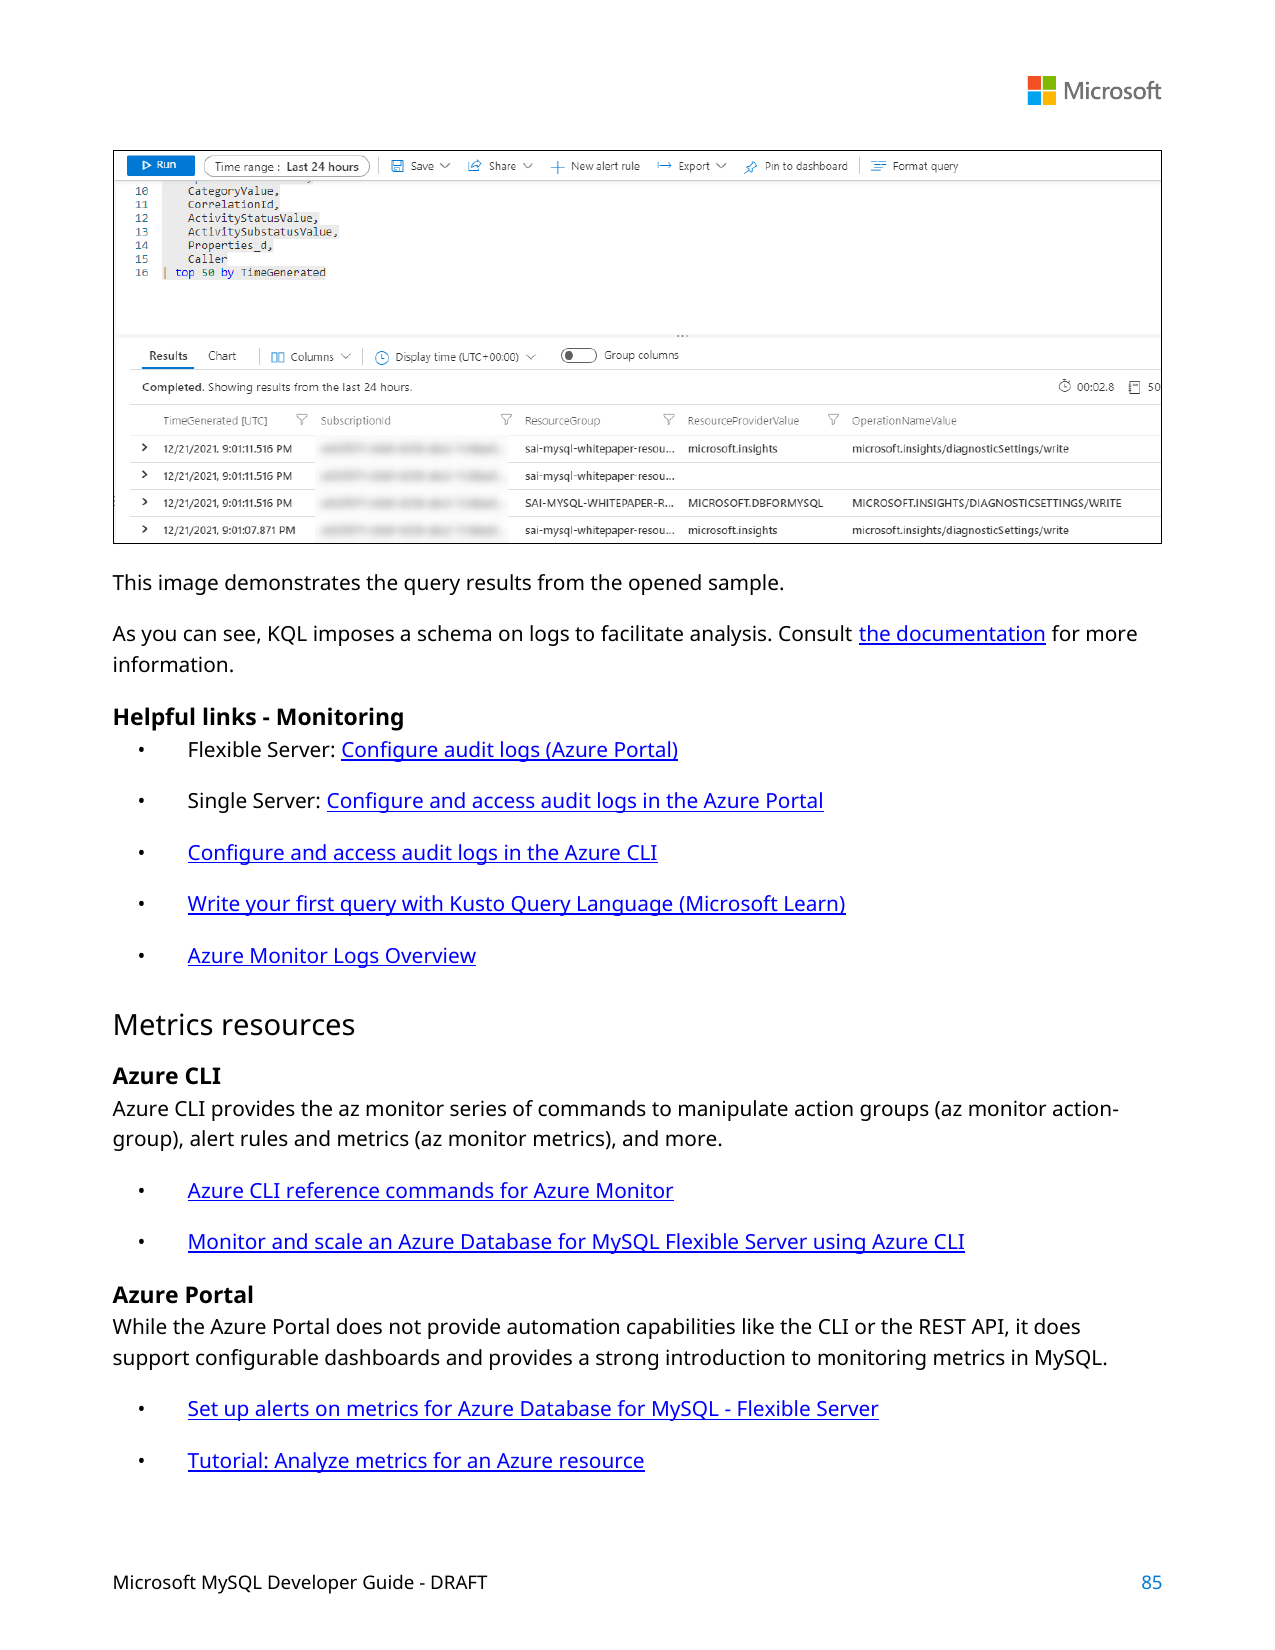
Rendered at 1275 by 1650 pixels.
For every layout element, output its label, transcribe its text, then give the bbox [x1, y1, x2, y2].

subtitle Azure Portal [112, 1279, 1162, 1310]
subtitle Metrics resources [112, 1005, 1162, 1044]
list Flexible Server: Configure audit logs (Azure Portal) [137, 735, 1162, 763]
list Azure CLI reference commands for Azure Monitor [137, 1176, 1162, 1204]
text This image demonstrates the query results from the opened sample. [112, 568, 1162, 596]
list Tutorial: Analyze metrics for an Azure resource [137, 1446, 1162, 1474]
subtitle Helpful links - Monitoring [112, 701, 1162, 732]
list Single Server: Configure and access audit logs in the Azure Portal [137, 786, 1162, 815]
list Azure Monitor Logs Overview [137, 941, 1162, 969]
subtitle Azure CLI [112, 1060, 1162, 1091]
text Azure CLI provides the az monitor series of commands to manipulate action groups (az monitor action-group), alert rules and metrics (az monitor metrics), and more. [112, 1094, 1162, 1153]
picture [1026, 75, 1163, 107]
list Configure and access audit logs in the Azure CLI [137, 838, 1162, 866]
text As you can see, KQL imposes a schema on logs to facilitate analysis. Consult the documentation for more information. [112, 619, 1162, 678]
text While the Azure Portal does not provide automation capabilities like the CLI or the REST API, it does support configurable dashboards and provides a strong introduction to monitoring metrics in MySQL. [112, 1312, 1162, 1372]
list Write your first query with Kusto Query Language (Microsoft Learn) [137, 889, 1162, 918]
list Monitor and scale an Azure Database for MySQL Flexible Server using Azure CLI [137, 1227, 1162, 1256]
list Set up alerts on metrics for Azure Database for MySQL - Flexible Server [137, 1394, 1162, 1423]
picture [114, 151, 1161, 543]
